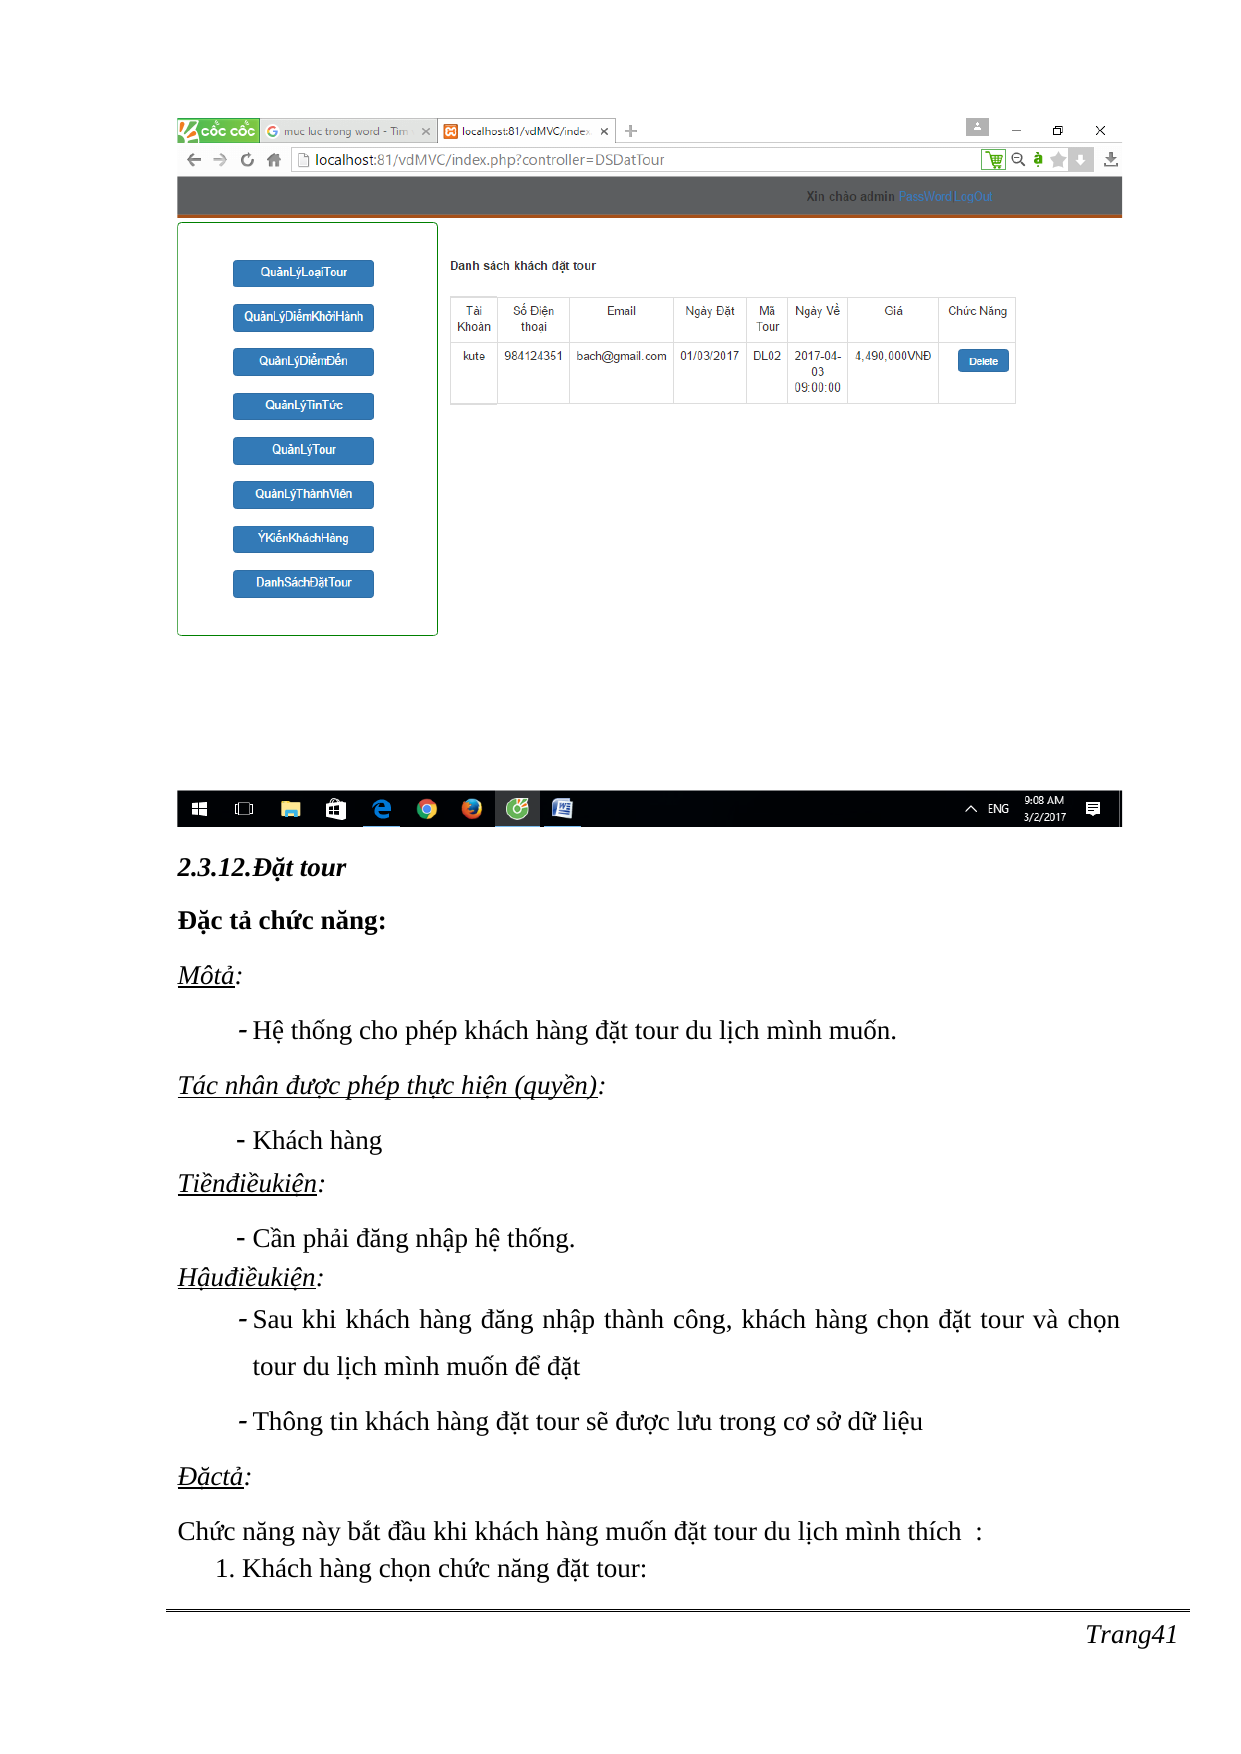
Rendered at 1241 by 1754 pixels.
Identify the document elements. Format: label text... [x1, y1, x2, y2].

text Đặctả: [177, 1460, 1122, 1491]
text Tiềnđiềukiện: [177, 1167, 1122, 1198]
text Môtả: [177, 959, 1122, 990]
picture [177, 118, 1123, 827]
title Chức năng này bắt đầu khi khách hàng muốn đặt tour du lịch mình thích : [177, 1515, 1122, 1546]
subtitle Đặt tour [177, 851, 1122, 882]
list Thông tin khách hàng đặt tour sẽ được lưu trong cơ sở dữ liệu [236, 1405, 1122, 1436]
list Hệ thống cho phép khách hàng đặt tour du lịch mình muốn. [236, 1014, 1122, 1046]
title 1. Khách hàng chọn chức năng đặt tour: [215, 1553, 1122, 1584]
list Sau khi khách hàng đăng nhập thành công, khách hàng chọn đặt tour và chọn tour du lịch mình muốn để đặt [236, 1303, 1122, 1381]
list Khách hàng [236, 1124, 1122, 1156]
text Tác nhân được phép thực hiện (quyền): [177, 1069, 1122, 1101]
text Hậuđiềukiện: [177, 1261, 1122, 1292]
text Đặc tả chức năng: [177, 904, 1122, 935]
list Cần phải đăng nhập hệ thống. [236, 1222, 1122, 1253]
